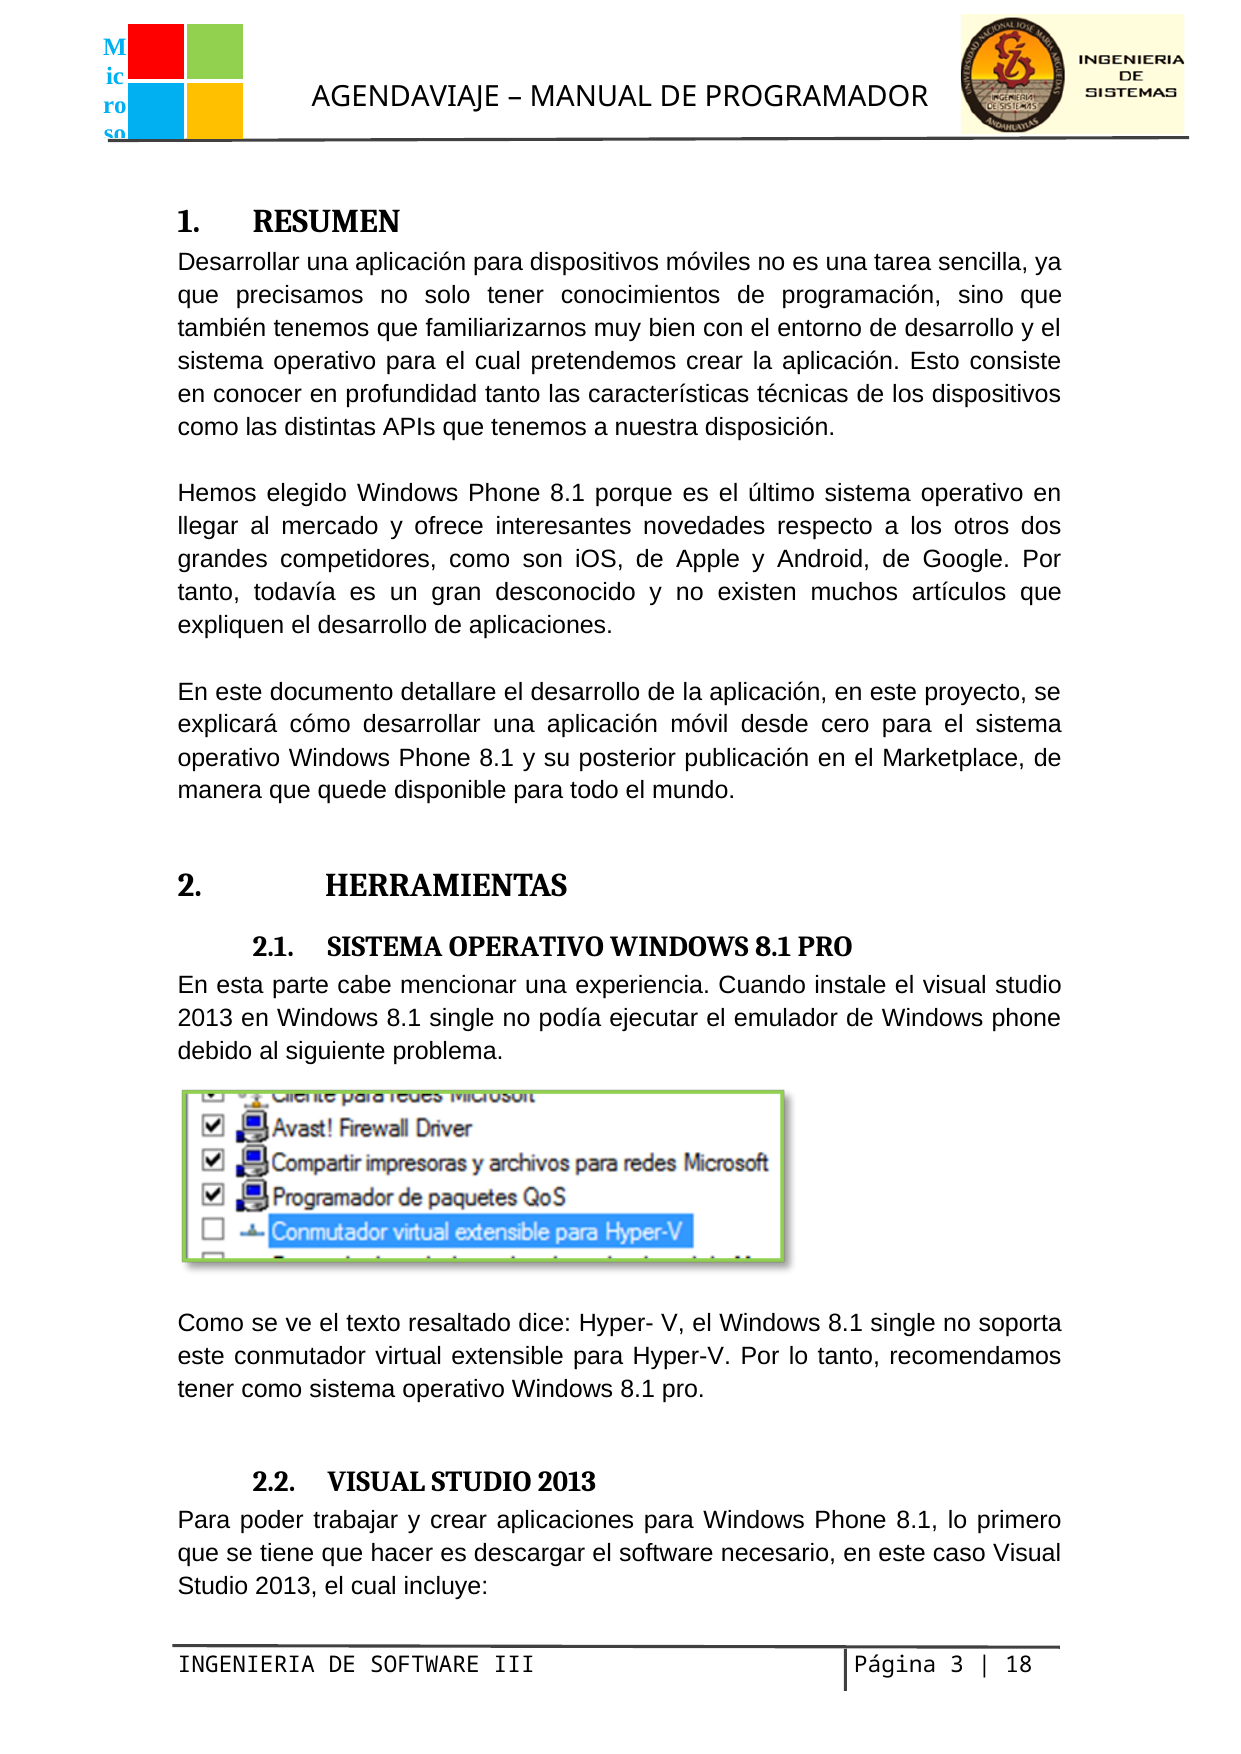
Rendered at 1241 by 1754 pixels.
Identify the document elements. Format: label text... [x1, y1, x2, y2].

text Hemos elegido Windows Phone 8.1 porque es el último sistema operativo en llegar al mercado y ofrece interesantes novedades respecto a los otros dos grandes competidores, como son iOS, de Apple y Android, de Google. Por tanto, todavía es un gran desconocido y no existen muchos artículos que expliquen el desarrollo de aplicaciones. [177, 478, 1063, 639]
text Como se ve el texto resaltado dice: Hyper- V, el Windows 8.1 single no soporta este conmutador virtual extensible para Hyper-V. Por lo tanto, recomendamos tener como sistema operativo Windows 8.1 pro. [177, 1308, 1063, 1403]
picture [177, 1085, 796, 1276]
text En esta parte cabe mencionar una experiencia. Cuando instale el visual studio 2013 en Windows 8.1 single no podía ejecutar el emulador de Windows phone debido al siguiente problema. [177, 970, 1063, 1064]
subtitle RESUMEN [177, 203, 1063, 241]
picture [959, 14, 1184, 133]
text Desarrollar una aplicación para dispositivos móviles no es una tarea sencilla, ya que precisamos no solo tener conocimientos de programación, sino que también tenemos que familiarizarnos muy bien con el entorno de desarrollo y el sistema operativo para el cual pretendemos crear la aplicación. Esto consiste en conocer en profundidad tanto las características técnicas de los dispositivos como las distintas APIs que tenemos a nuestra disposición. [177, 247, 1063, 441]
text Para poder trabajar y crear aplicaciones para Windows Phone 8.1, lo primero que se tiene que hacer es descargar el software necesario, en este caso Visual Studio 2013, el cual incluye: [177, 1505, 1063, 1599]
subtitle VISUAL STUDIO 2013 [252, 1465, 1063, 1498]
subtitle SISTEMA OPERATIVO WINDOWS 8.1 PRO [252, 930, 1063, 963]
subtitle HERRAMIENTAS [177, 867, 1063, 905]
text En este documento detallare el desarrollo de la aplicación, en este proyecto, se explicará cómo desarrollar una aplicación móvil desde cero para el sistema operativo Windows Phone 8.1 y su posterior publicación en el Marketplace, de manera que quede disponible para todo el mundo. [177, 676, 1063, 804]
